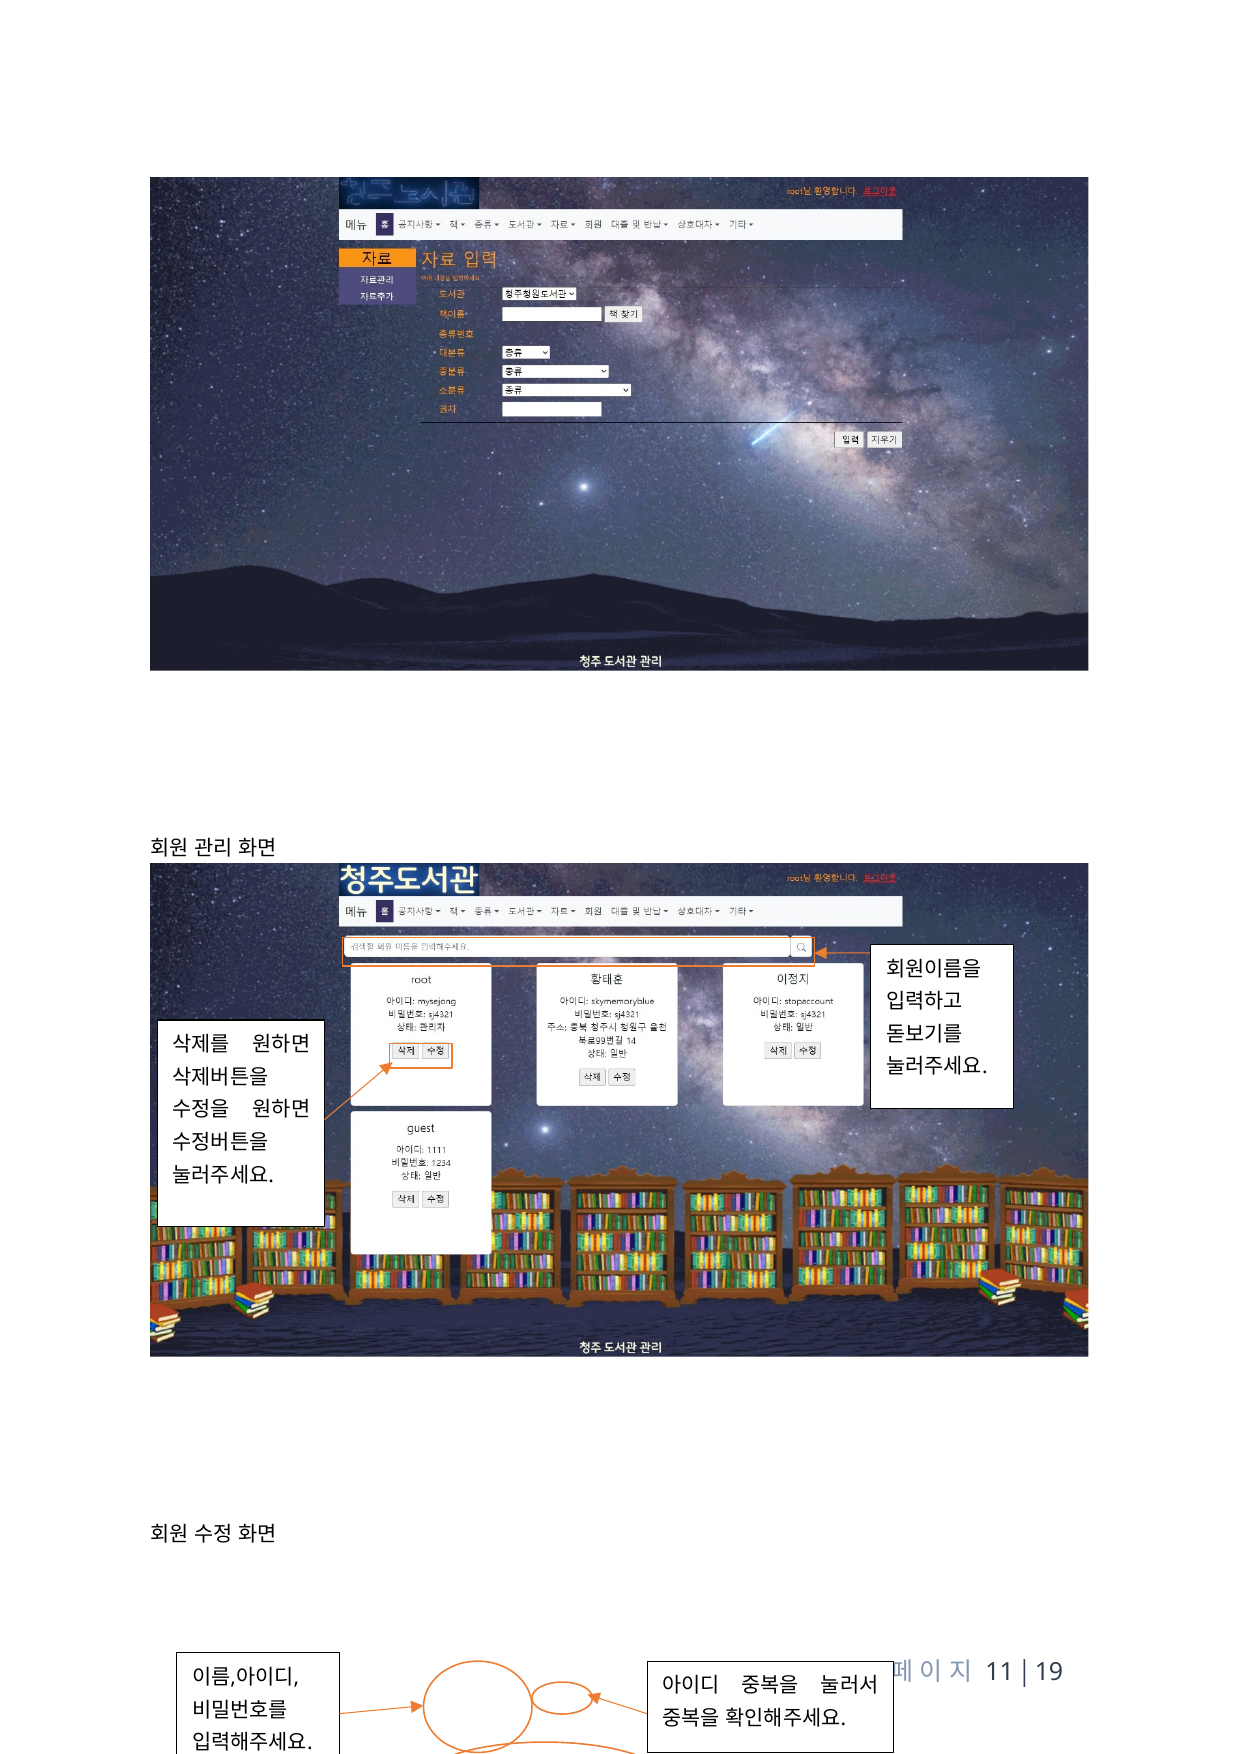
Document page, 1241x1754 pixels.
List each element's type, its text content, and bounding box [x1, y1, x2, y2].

picture [150, 863, 1089, 1357]
text 회원 수정 화면 [150, 1518, 1090, 1548]
picture [150, 177, 1089, 671]
